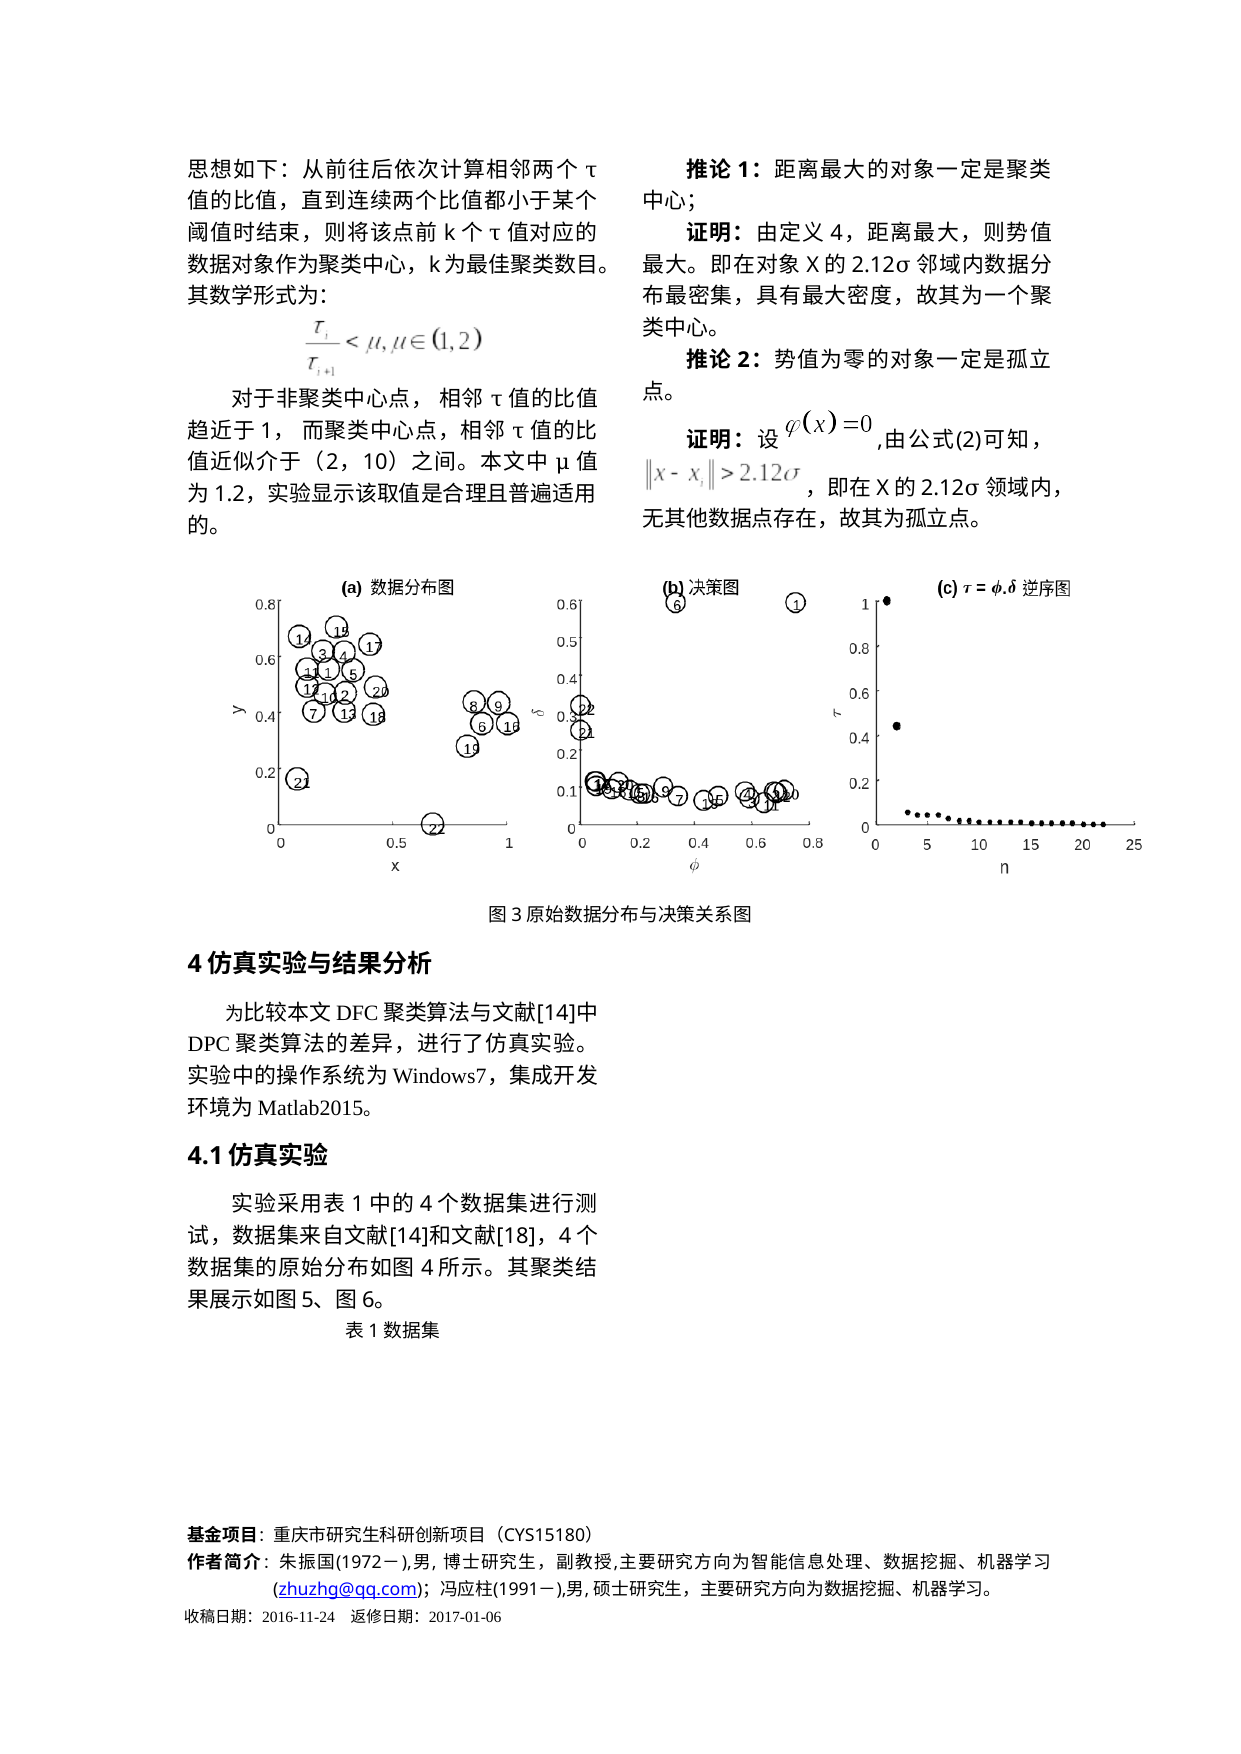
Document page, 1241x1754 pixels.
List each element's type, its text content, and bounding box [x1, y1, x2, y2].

text 实验采用表1中的4个数据集进行测试，数据集来自文献[14]和文献[18]，4个数据集的原始分布如图4所示。其聚类结果展示如图5、图6。 [187, 1186, 598, 1313]
text 证明：设,由公式(2)可知，，即在X的2.12σ领域内，无其他数据点存在，故其为孤立点。 [642, 405, 1053, 533]
text 为比较本文DFC聚类算法与文献[14]中DPC聚类算法的差异，进行了仿真实验。实验中的操作系统为Windows7，集成开发环境为Matlab2015。 [187, 994, 598, 1121]
text 表1 数据集 [187, 1313, 598, 1346]
text 推论1：距离最大的对象一定是聚类中心； [642, 152, 1053, 215]
text 证明：由定义4，距离最大，则势值最大。即在对象X的2.12σ邻域内数据分布最密集，具有最大密度，故其为一个聚类中心。 [642, 215, 1053, 342]
text 对于非聚类中心点， 相邻τ值的比值趋近于1， 而聚类中心点，相邻τ值的比值近似介于（2，10）之间。本文中μ值为1.2，实验显示该取值是合理且普遍适用的。 [187, 381, 598, 539]
text 推论2：势值为零的对象一定是孤立点。 [642, 342, 1053, 405]
text 4仿真实验与结果分析 [187, 929, 598, 994]
text 图3 原始数据分布与决策关系图 [187, 572, 1053, 929]
text 4.1仿真实验 [187, 1121, 598, 1186]
